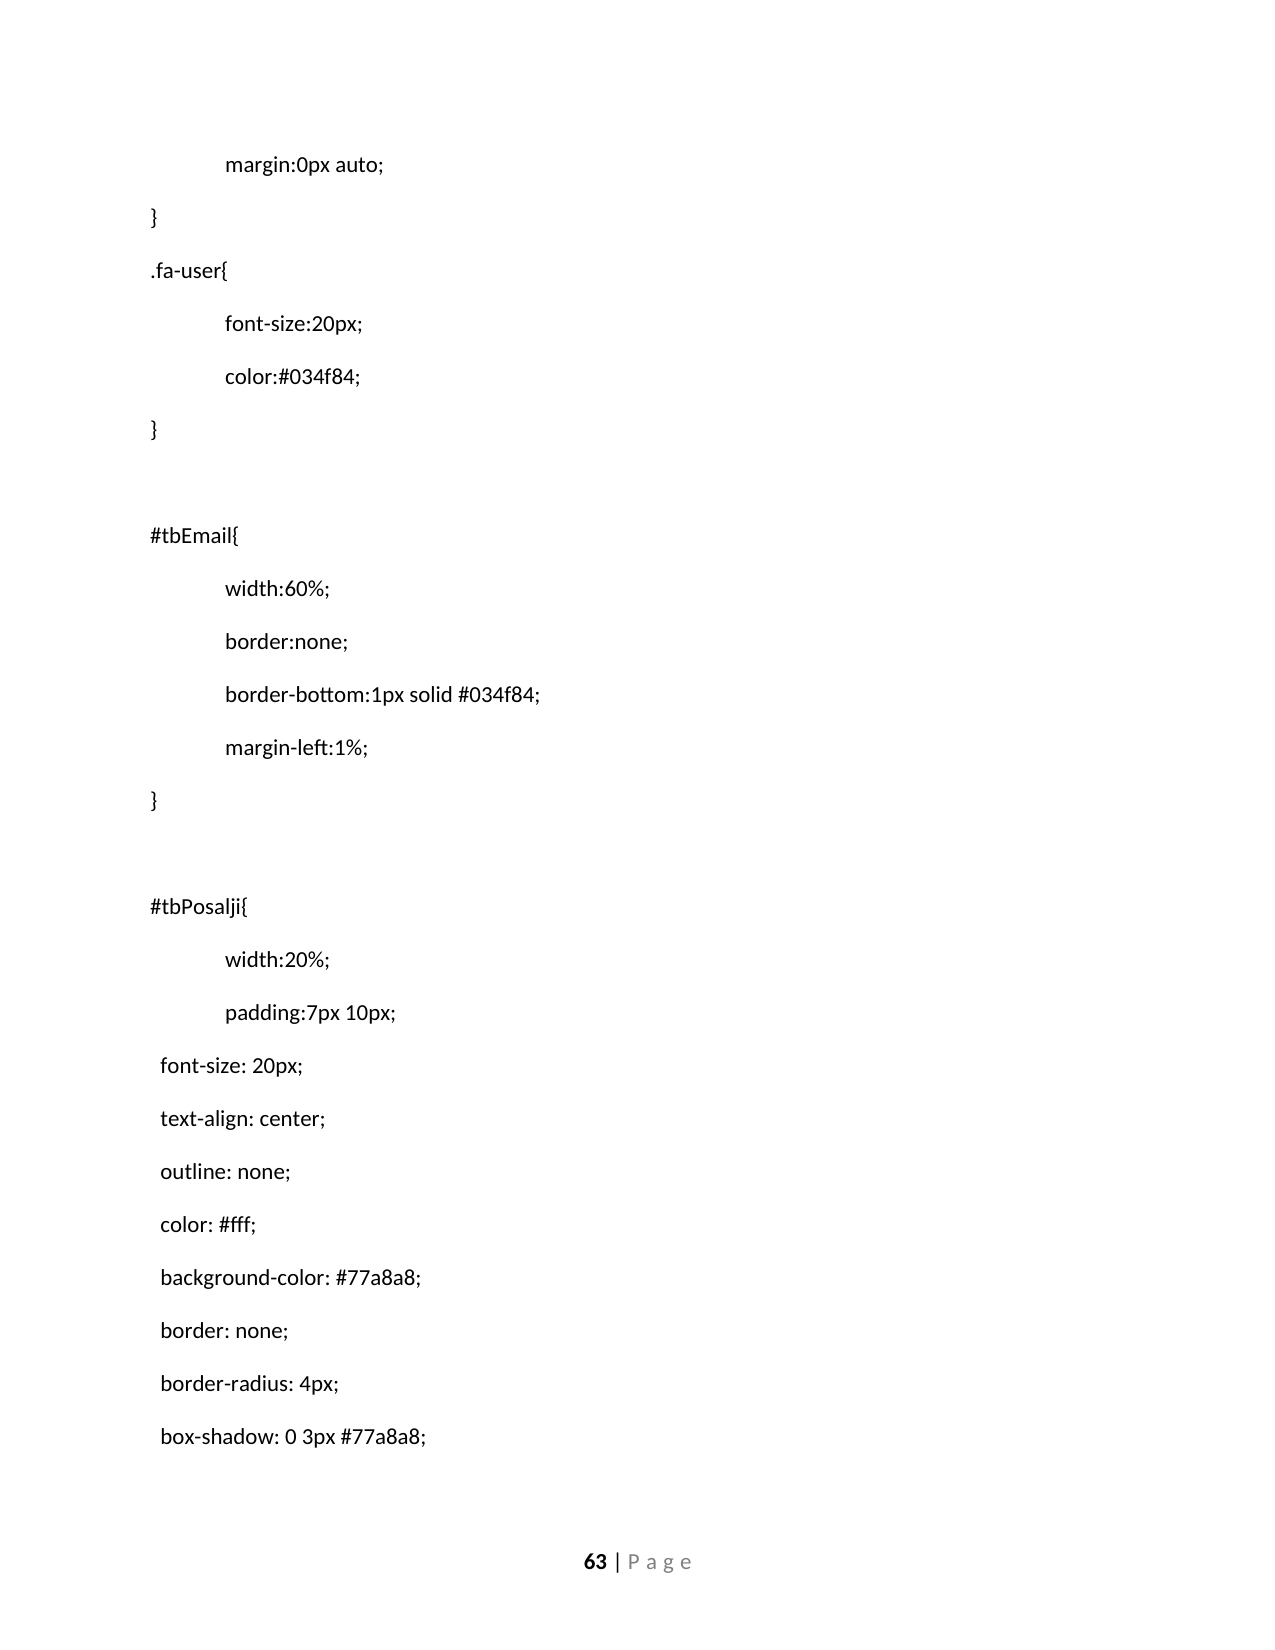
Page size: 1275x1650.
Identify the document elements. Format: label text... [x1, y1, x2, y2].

text } [150, 415, 1125, 443]
text background-color: #77a8a8; [150, 1263, 1125, 1291]
text outline: none; [150, 1157, 1125, 1185]
text #tbEmail{ [150, 521, 1125, 549]
text border:none; [150, 627, 1125, 655]
text margin:0px auto; [150, 150, 1125, 178]
text color:#034f84; [150, 362, 1125, 390]
text margin-left:1%; [150, 733, 1125, 761]
text border-radius: 4px; [150, 1369, 1125, 1397]
text font-size:20px; [150, 309, 1125, 337]
text width:20%; [150, 945, 1125, 973]
text width:60%; [150, 574, 1125, 602]
text color: #fff; [150, 1210, 1125, 1238]
text } [150, 203, 1125, 231]
text text-align: center; [150, 1104, 1125, 1132]
text box-shadow: 0 3px #77a8a8; [150, 1422, 1125, 1451]
text .fa-user{ [150, 256, 1125, 284]
text font-size: 20px; [150, 1051, 1125, 1079]
text } [150, 786, 1125, 814]
text border: none; [150, 1316, 1125, 1344]
text #tbPosalji{ [150, 892, 1125, 920]
text border-bottom:1px solid #034f84; [150, 680, 1125, 708]
text padding:7px 10px; [150, 998, 1125, 1026]
